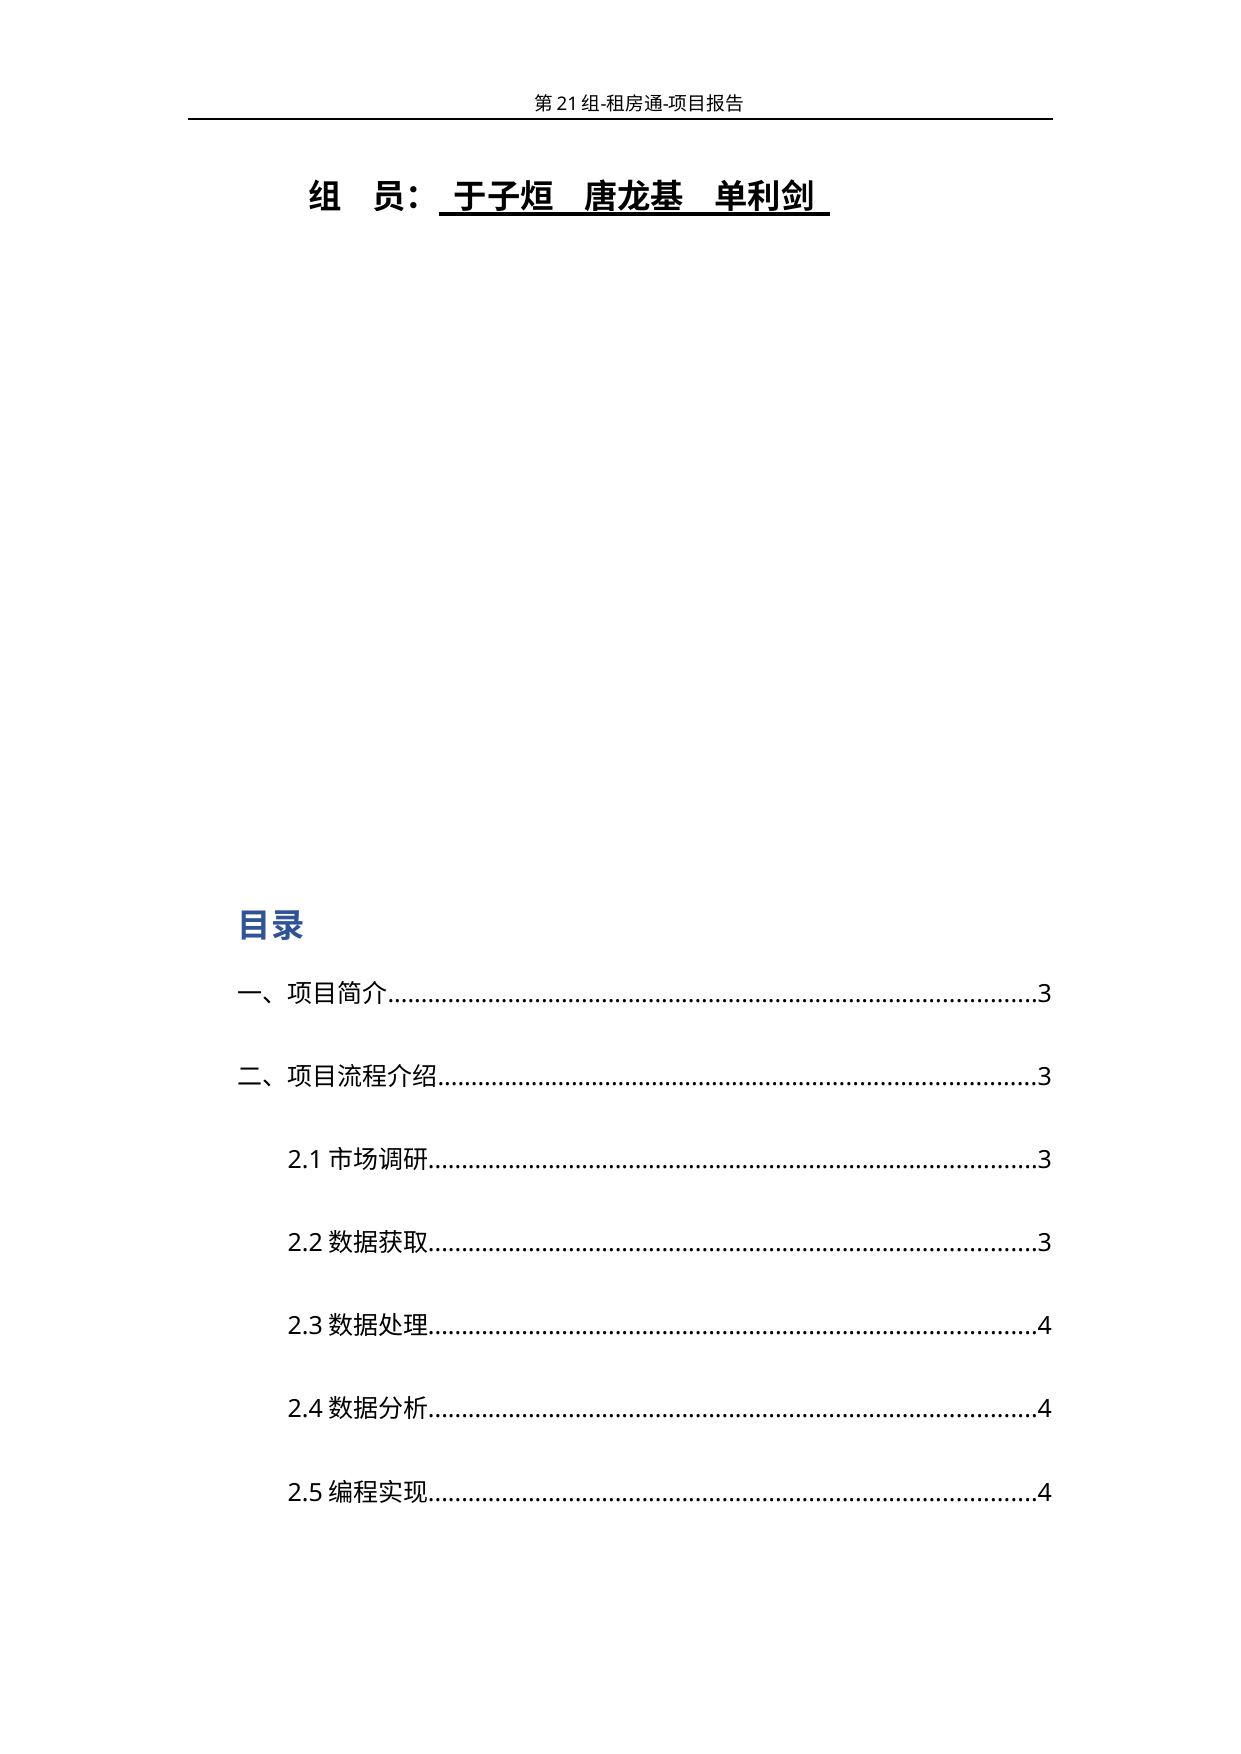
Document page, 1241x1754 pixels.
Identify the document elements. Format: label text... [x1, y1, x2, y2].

text 组 员： 于子烜 唐龙基 单利剑 [187, 162, 1053, 227]
